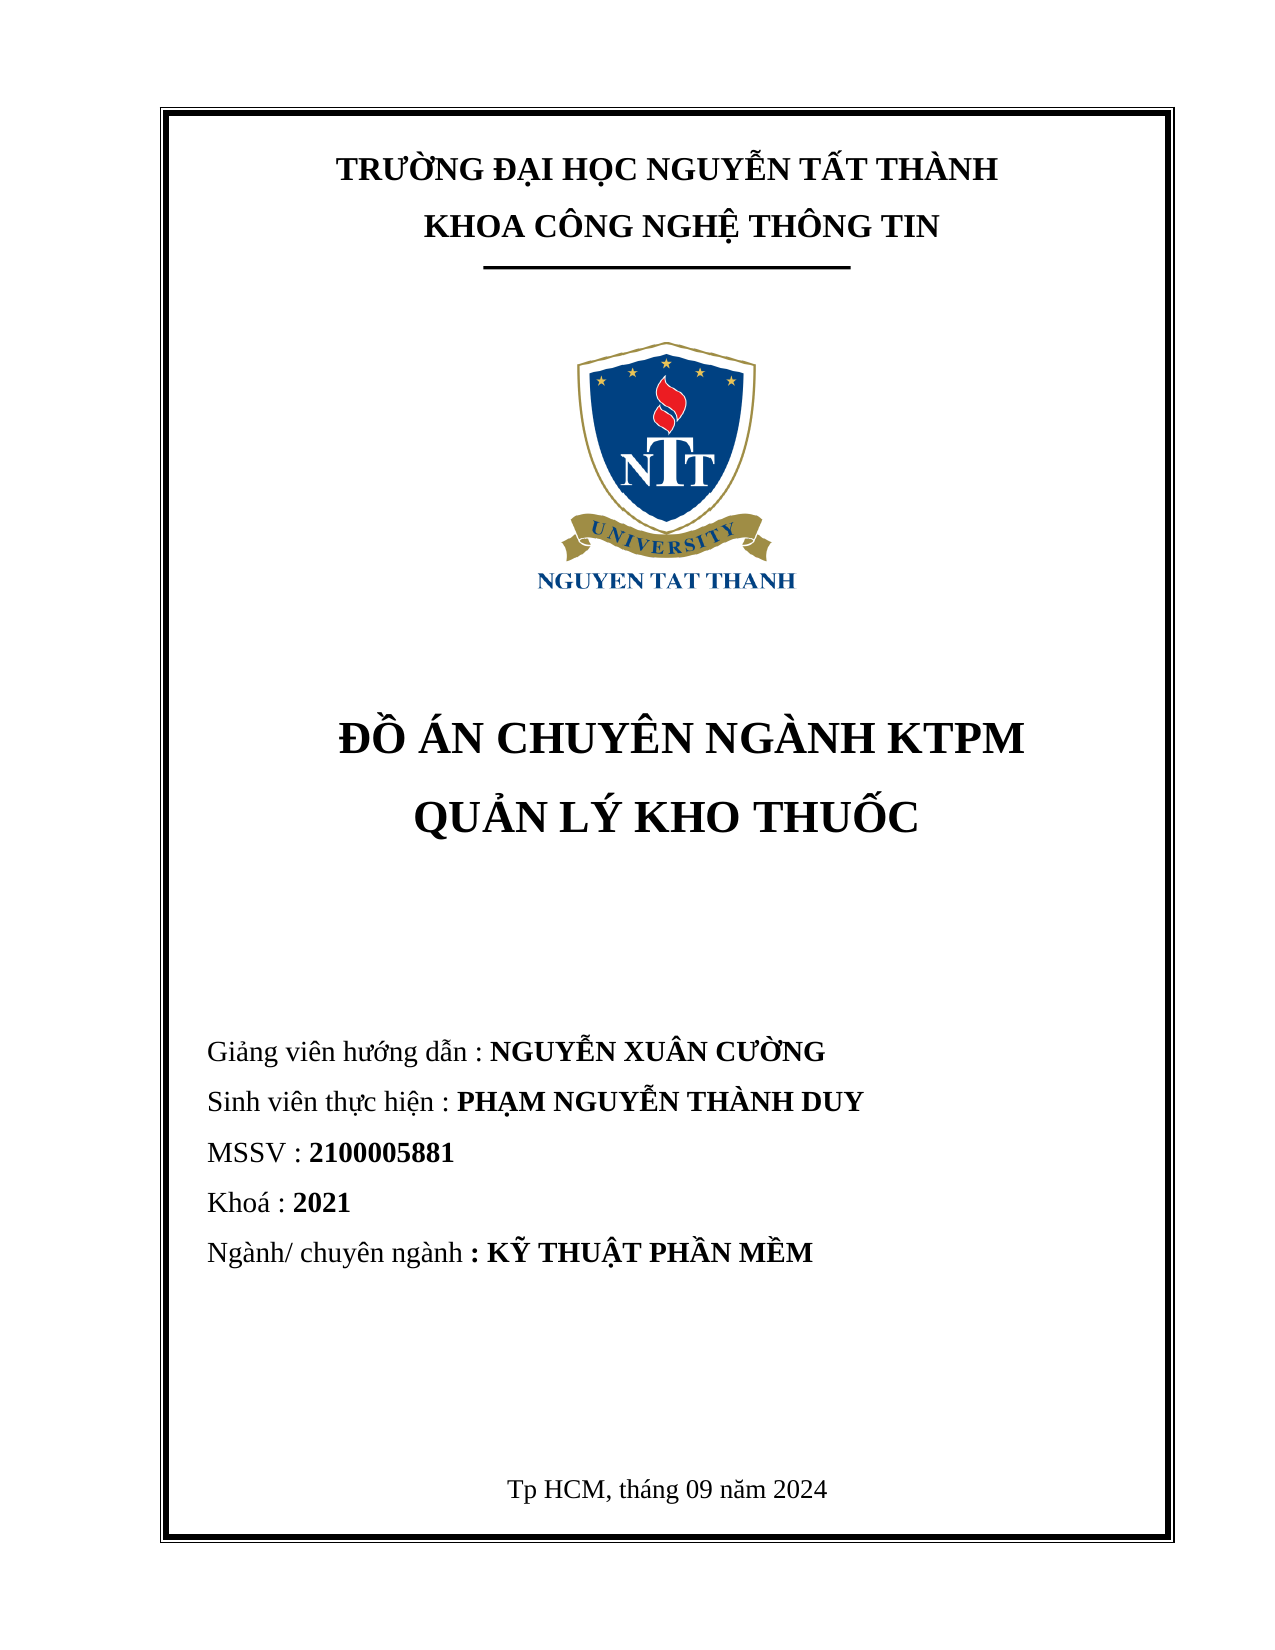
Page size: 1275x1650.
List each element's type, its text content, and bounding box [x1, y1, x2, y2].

text Ngành/ chuyên ngành : KỸ THUẬT PHẦN MỀM [177, 1236, 1157, 1269]
text Tp HCM, tháng 09 năm 2024 [177, 1473, 1157, 1504]
text KHOA CÔNG NGHỆ THÔNG TIN [177, 207, 1157, 245]
text TRƯỜNG ĐẠI HỌC NGUYỄN TẤT THÀNH [177, 149, 1157, 188]
text ĐỒ ÁN CHUYÊN NGÀNH KTPM [177, 711, 1157, 763]
text MSSV : 2100005881 [177, 1135, 1157, 1168]
picture [537, 342, 797, 589]
text Sinh viên thực hiện : PHẠM NGUYỄN THÀNH DUY [177, 1084, 1157, 1118]
text Khoá : 2021 [177, 1185, 1157, 1219]
text Giảng viên hướng dẫn : NGUYỄN XUÂN CƯỜNG [177, 1034, 1157, 1068]
text QUẢN LÝ KHO THUỐC [177, 790, 1157, 843]
